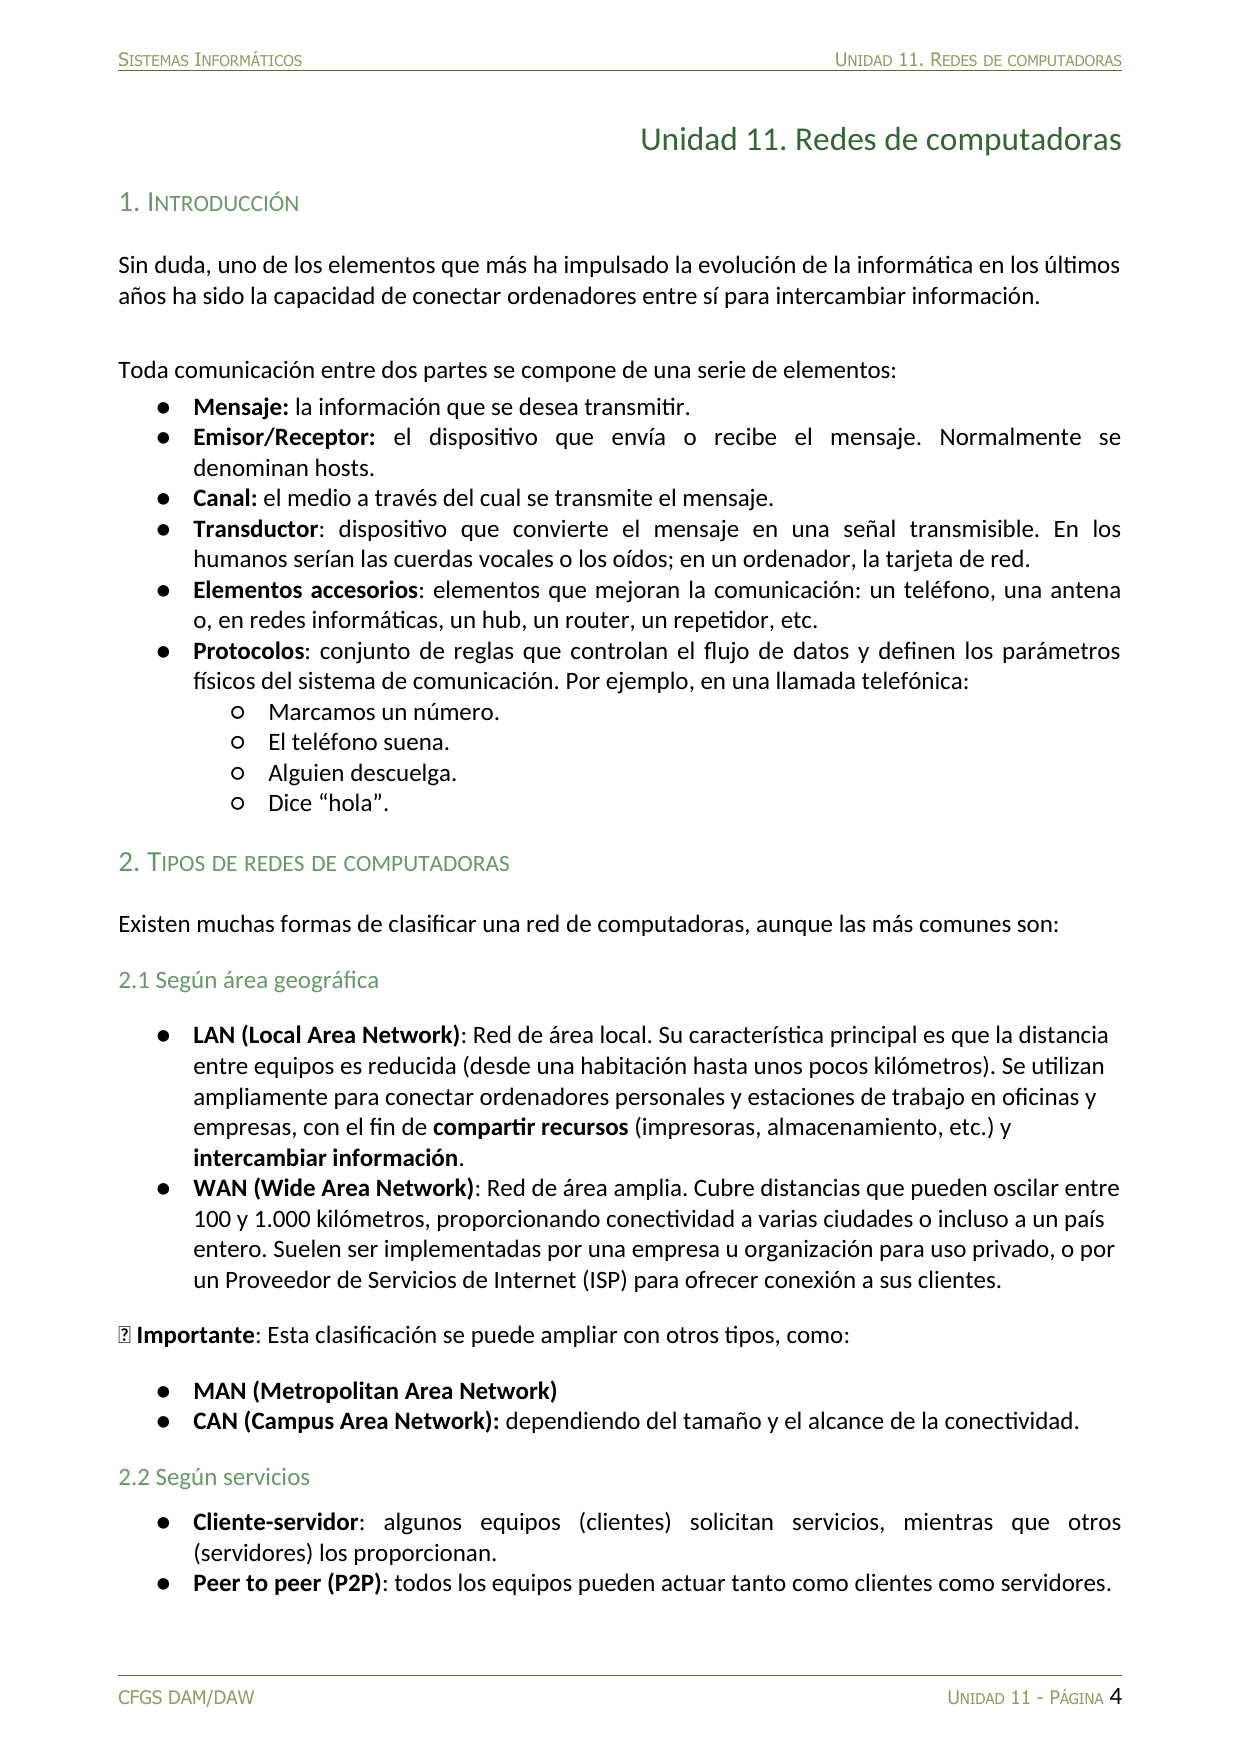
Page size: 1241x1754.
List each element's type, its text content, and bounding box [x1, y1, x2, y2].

list Alguien descuelga. [231, 757, 1122, 787]
list Mensaje: la información que se desea transmitir. [156, 391, 1122, 421]
subtitle 2.1 Según área geográfica [118, 964, 1122, 994]
text Sin duda, uno de los elementos que más ha impulsado la evolución de la informática en los últimos años ha sido la capacidad de conectar ordenadores entre sí para intercambiar información. [118, 249, 1122, 310]
subtitle 2. Tipos de redes de computadoras [118, 843, 1122, 878]
text Toda comunicación entre dos partes se compone de una serie de elementos: [118, 354, 1122, 384]
list CAN (Campus Area Network): dependiendo del tamaño y el alcance de la conectividad. [156, 1405, 1122, 1436]
list Emisor/Receptor: el dispositivo que envía o recibe el mensaje. Normalmente se denominan hosts. [156, 421, 1122, 482]
list Canal: el medio a través del cual se transmite el mensaje. [156, 482, 1122, 513]
list Protocolos: conjunto de reglas que controlan el flujo de datos y definen los parámetros físicos del sistema de comunicación. Por ejemplo, en una llamada telefónica: [156, 635, 1122, 696]
list Marcamos un número. [231, 696, 1122, 726]
list Cliente-servidor: algunos equipos (clientes) solicitan servicios, mientras que otros (servidores) los proporcionan. [156, 1506, 1122, 1567]
list Peer to peer (P2P): todos los equipos pueden actuar tanto como clientes como servidores. [156, 1567, 1122, 1598]
list LAN (Local Area Network): Red de área local. Su característica principal es que la distancia entre equipos es reducida (desde una habitación hasta unos pocos kilómetros). Se utilizan ampliamente para conectar ordenadores personales y estaciones de trabajo en oficinas y empresas, con el fin de compartir recursos (impresoras, almacenamiento, etc.) y intercambiar información. [156, 1019, 1122, 1172]
list Transductor: dispositivo que convierte el mensaje en una señal transmisible. En los humanos serían las cuerdas vocales o los oídos; en un ordenador, la tarjeta de red. [156, 513, 1122, 574]
list MAN (Metropolitan Area Network) [156, 1375, 1122, 1405]
list Dice “hola”. [231, 787, 1122, 818]
subtitle 2.2 Según servicios [118, 1461, 1122, 1491]
text Unidad 11. Redes de computadoras [118, 118, 1122, 159]
subtitle 1. Introducción [118, 183, 1122, 219]
text Existen muchas formas de clasificar una red de computadoras, aunque las más comunes son: [118, 908, 1122, 939]
list WAN (Wide Area Network): Red de área amplia. Cubre distancias que pueden oscilar entre 100 y 1.000 kilómetros, proporcionando conectividad a varias ciudades o incluso a un país entero. Suelen ser implementadas por una empresa u organización para uso privado, o por un Proveedor de Servicios de Internet (ISP) para ofrecer conexión a sus clientes. [156, 1172, 1122, 1294]
list Elementos accesorios: elementos que mejoran la comunicación: un teléfono, una antena o, en redes informáticas, un hub, un router, un repetidor, etc. [156, 574, 1122, 635]
list El teléfono suena. [231, 726, 1122, 757]
text 📖 Importante: Esta clasificación se puede ampliar con otros tipos, como: [118, 1319, 1122, 1350]
